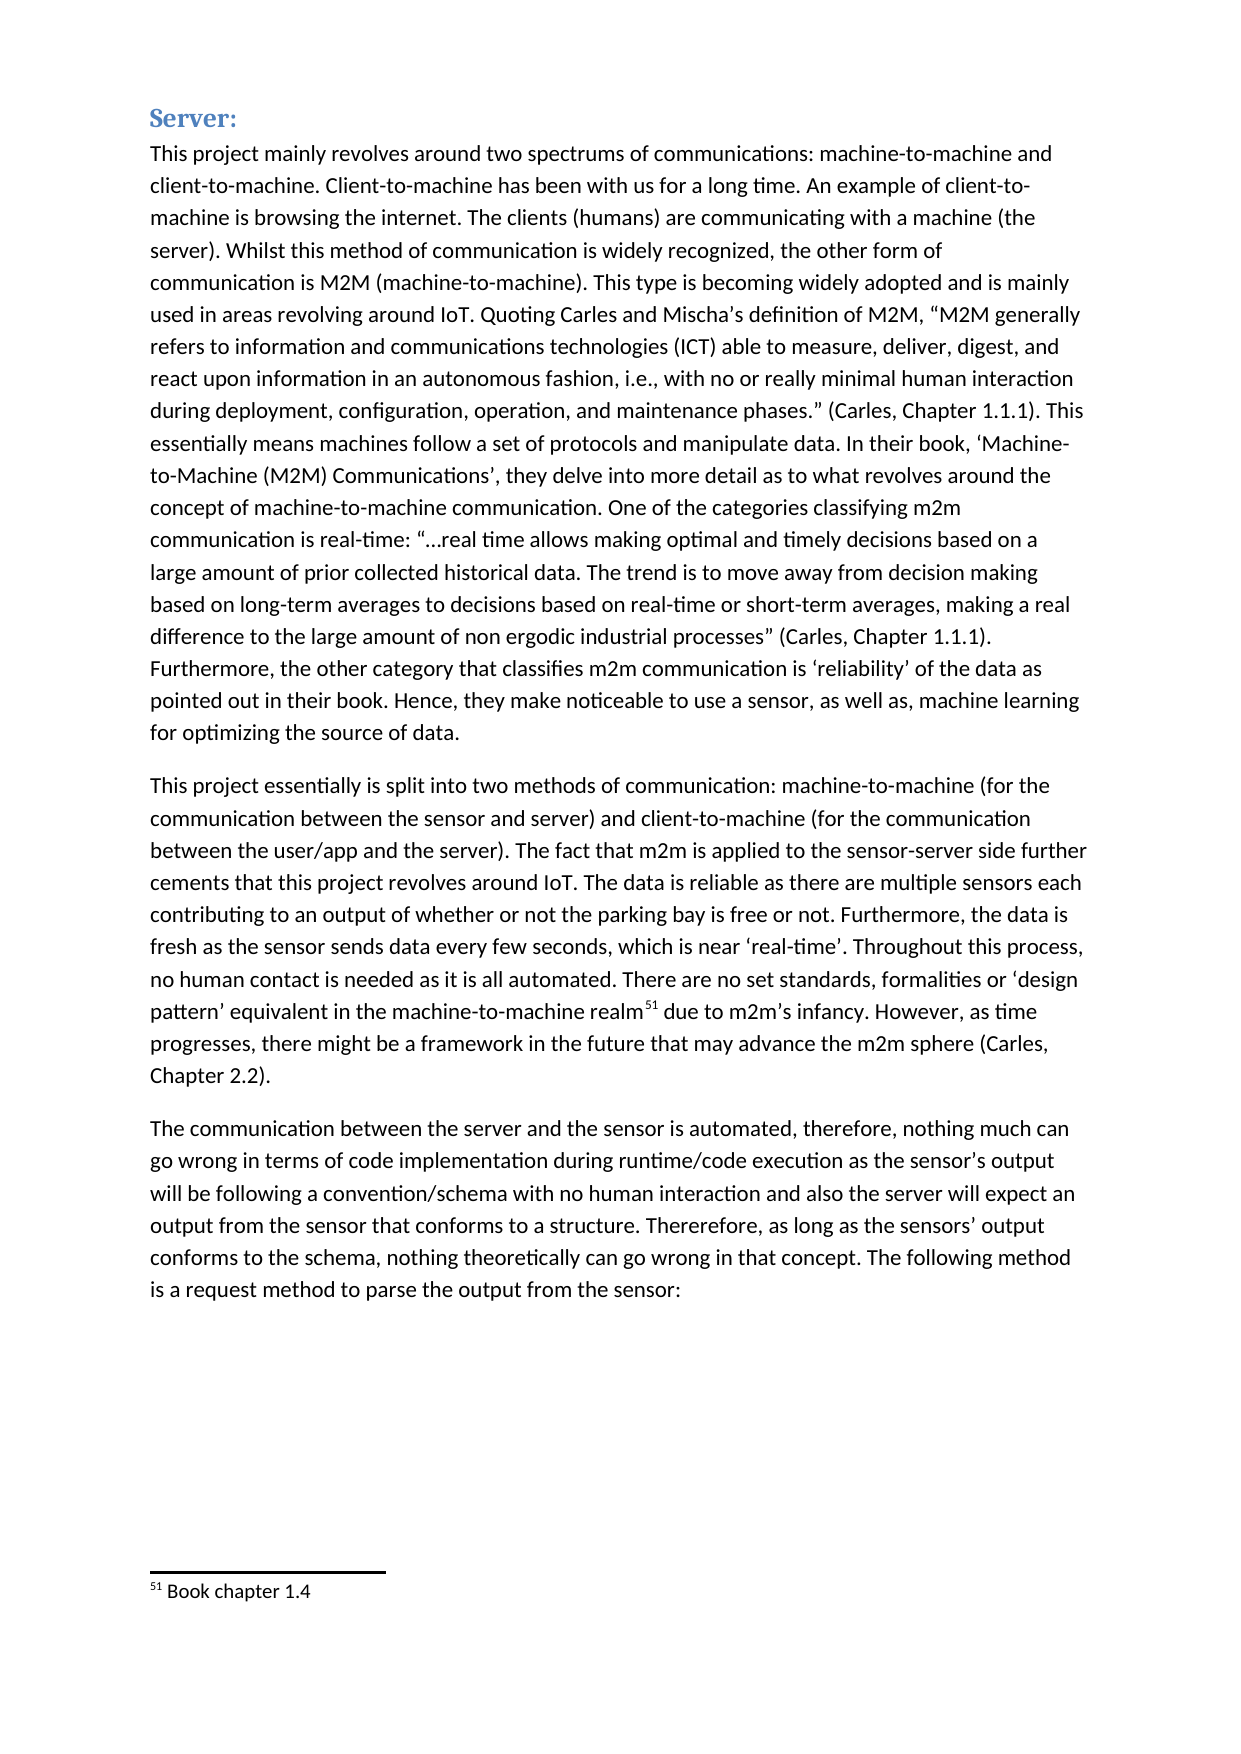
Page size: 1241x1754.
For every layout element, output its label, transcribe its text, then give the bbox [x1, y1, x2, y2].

text This project mainly revolves around two spectrums of communications: machine-to-machine and client-to-machine. Client-to-machine has been with us for a long time. An example of client-to-machine is browsing the internet. The clients (humans) are communicating with a machine (the server). Whilst this method of communication is widely recognized, the other form of communication is M2M (machine-to-machine). This type is becoming widely adopted and is mainly used in areas revolving around IoT. Quoting Carles and Mischa’s definition of M2M, “M2M generally refers to information and communications technologies (ICT) able to measure, deliver, digest, and react upon information in an autonomous fashion, i.e., with no or really minimal human interaction during deployment, configuration, operation, and maintenance phases.” (Carles, Chapter 1.1.1). This essentially means machines follow a set of protocols and manipulate data. In their book, ‘Machine-to-Machine (M2M) Communications’, they delve into more detail as to what revolves around the concept of machine-to-machine communication. One of the categories classifying m2m communication is real-time: “…real time allows making optimal and timely decisions based on a large amount of prior collected historical data. The trend is to move away from decision making based on long-term averages to decisions based on real-time or short-term averages, making a real difference to the large amount of non ergodic industrial processes” (Carles, Chapter 1.1.1). Furthermore, the other category that classifies m2m communication is ‘reliability’ of the data as pointed out in their book. Hence, they make noticeable to use a sensor, as well as, machine learning for optimizing the source of data. [150, 139, 1090, 747]
subtitle Server: [150, 103, 1090, 134]
text This project essentially is split into two methods of communication: machine-to-machine (for the communication between the sensor and server) and client-to-machine (for the communication between the user/app and the server). The fact that m2m is applied to the sensor-server side further cements that this project revolves around IoT. The data is reliable as there are multiple sensors each contributing to an output of whether or not the parking bay is free or not. Furthermore, the data is fresh as the sensor sends data every few seconds, which is near ‘real-time’. Throughout this process, no human contact is needed as it is all automated. There are no set standards, formalities or ‘design pattern’ equivalent in the machine-to-machine realm due to m2m’s infancy. However, as time progresses, there might be a framework in the future that may advance the m2m sphere (Carles, Chapter 2.2). [150, 772, 1090, 1089]
text The communication between the server and the sensor is automated, therefore, nothing much can go wrong in terms of code implementation during runtime/code execution as the sensor’s output will be following a convention/schema with no human interaction and also the server will expect an output from the sensor that conforms to a structure. Thererefore, as long as the sensors’ output conforms to the schema, nothing theoretically can go wrong in that concept. The following method is a request method to parse the output from the sensor: [150, 1114, 1090, 1303]
